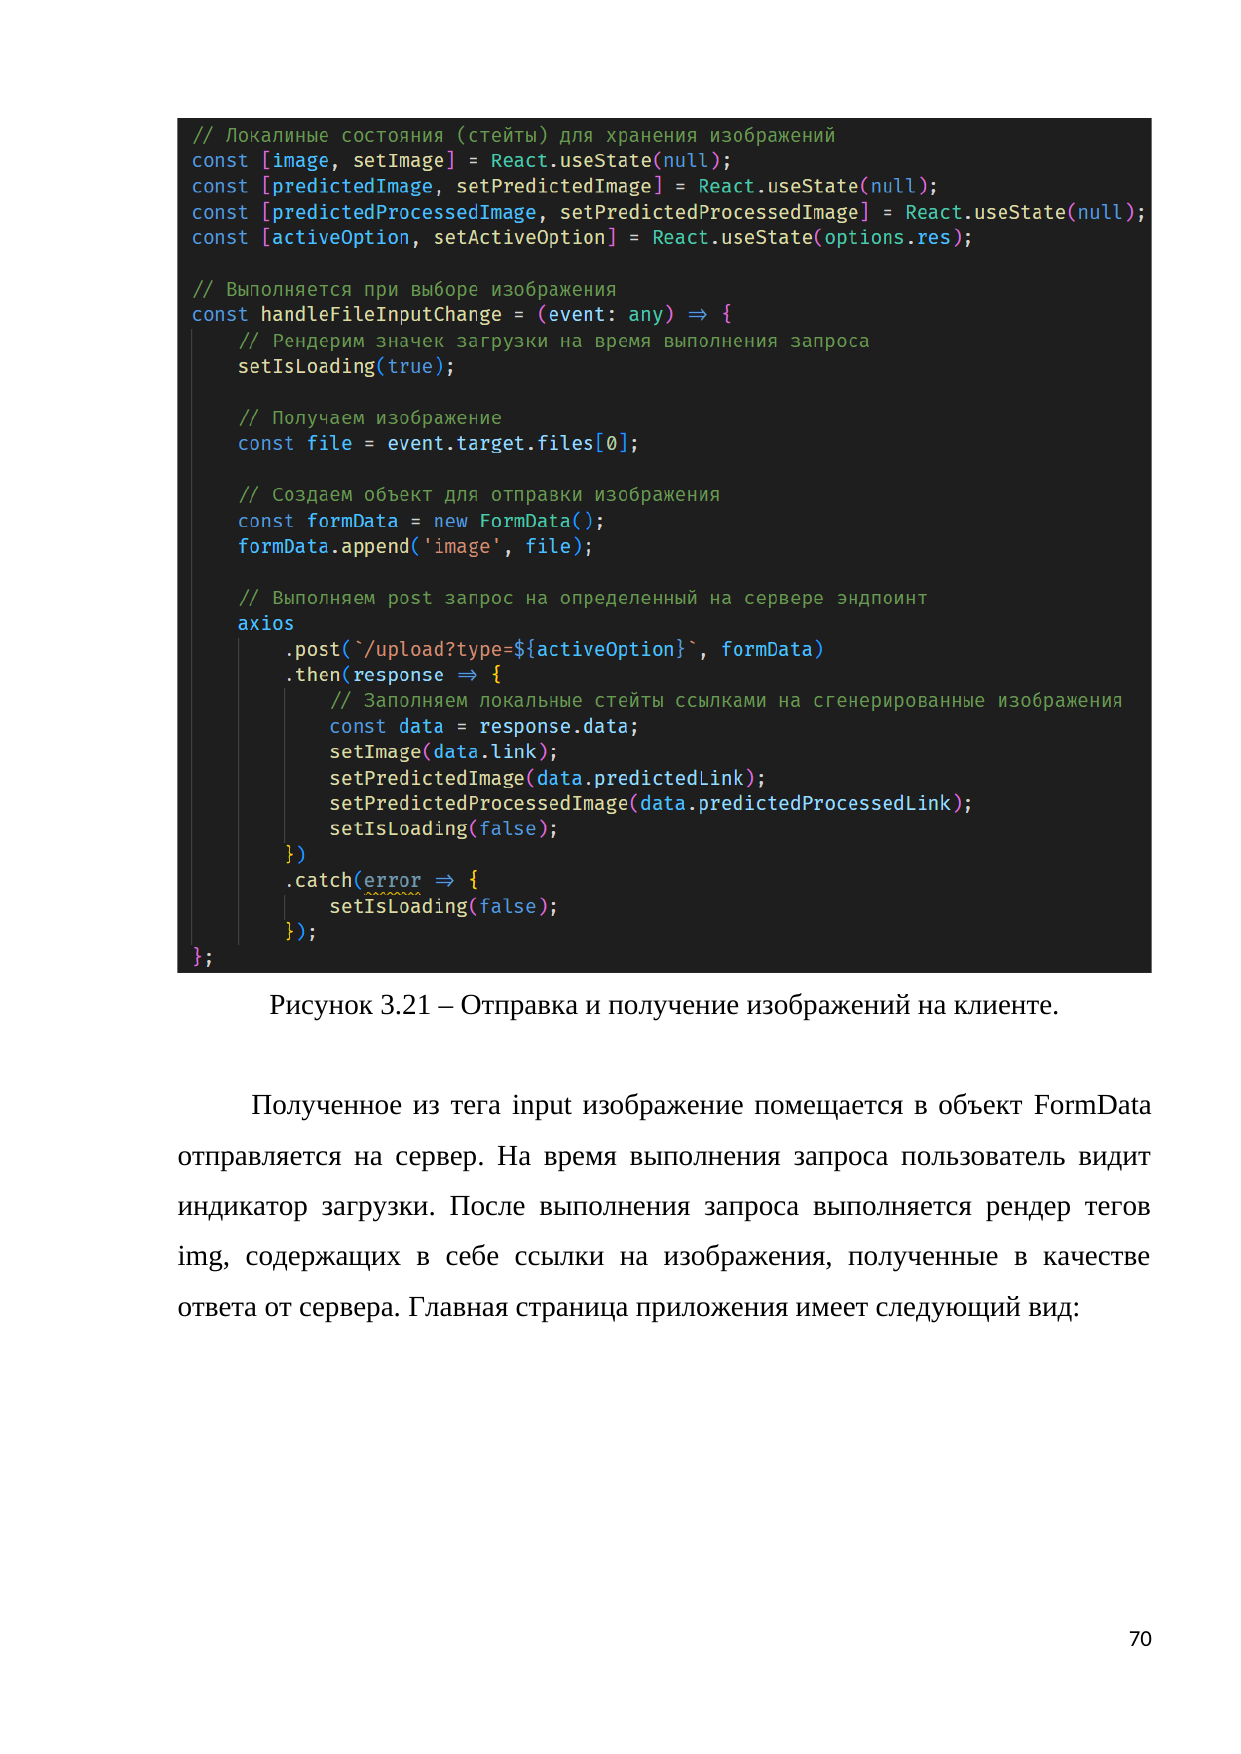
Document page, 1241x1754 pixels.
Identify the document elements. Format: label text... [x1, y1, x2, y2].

text Рисунок 3.21 – Отправка и получение изображений на клиенте. [177, 987, 1152, 1020]
text Полученное из тега input изображение помещается в объект FormData отправляется на сервер. На время выполнения запроса пользователь видит индикатор загрузки. После выполнения запроса выполняется рендер тегов img, содержащих в себе ссылки на изображения, полученные в качестве ответа от сервера. Главная страница приложения имеет следующий вид: [177, 1087, 1152, 1322]
picture [177, 118, 1152, 973]
